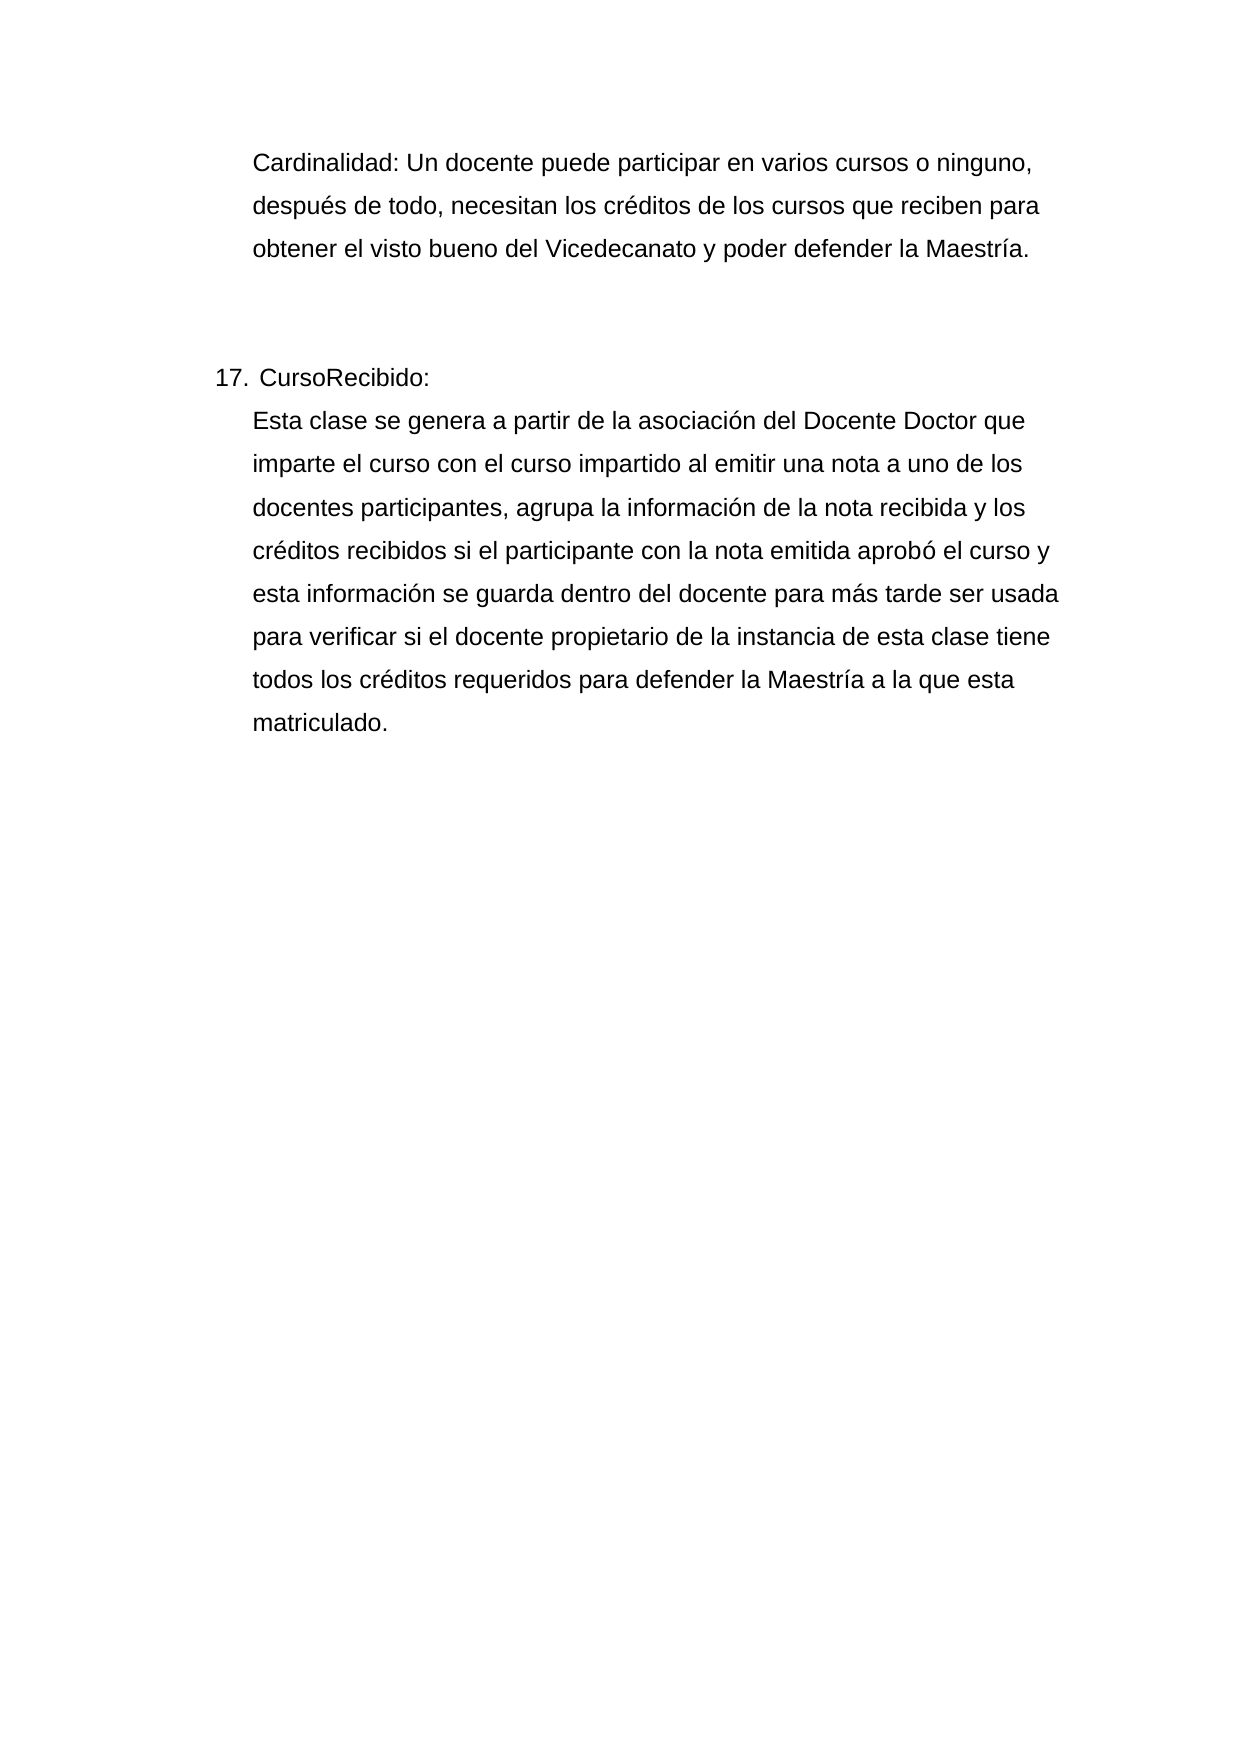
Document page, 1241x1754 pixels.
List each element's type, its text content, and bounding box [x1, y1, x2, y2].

list CursoRecibido: [215, 363, 1063, 392]
list Cardinalidad: Un docente puede participar en varios cursos o ninguno, después de todo, necesitan los créditos de los cursos que reciben para obtener el visto bueno del Vicedecanato y poder defender la Maestría. [252, 148, 1063, 263]
list Esta clase se genera a partir de la asociación del Docente Doctor que imparte el curso con el curso impartido al emitir una nota a uno de los docentes participantes, agrupa la información de la nota recibida y los créditos recibidos si el participante con la nota emitida aprobó el curso y esta información se guarda dentro del docente para más tarde ser usada para verificar si el docente propietario de la instancia de esta clase tiene todos los créditos requeridos para defender la Maestría a la que esta matriculado. [252, 406, 1063, 737]
